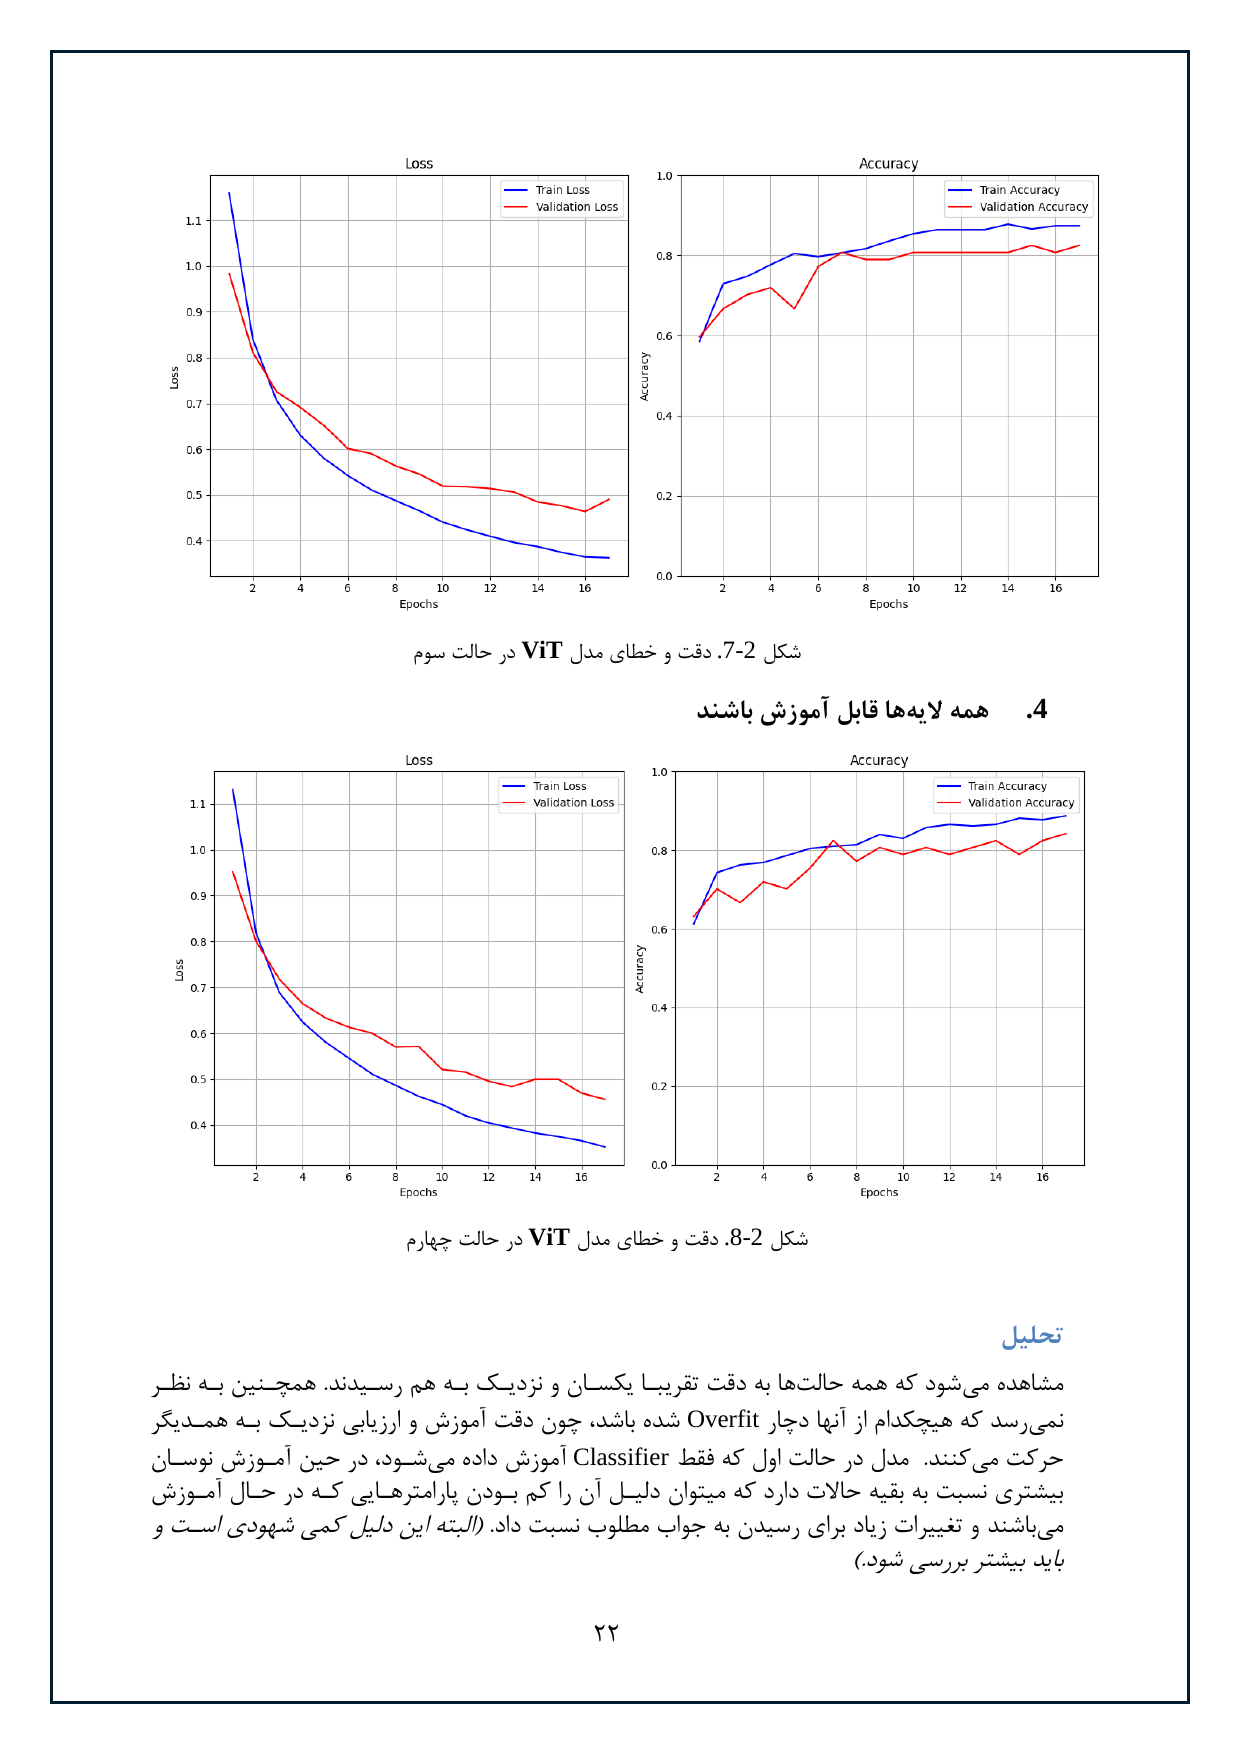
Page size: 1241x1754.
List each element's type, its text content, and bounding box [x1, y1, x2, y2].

picture [166, 747, 1091, 1206]
list همه لایه‌ها قابل آموزش باشند [150, 692, 1026, 729]
text شکل 2-8. دقت و خطای مدل ViT در حالت چهارم [150, 1222, 1063, 1254]
picture [161, 150, 1105, 618]
text تحلیل [150, 1325, 1063, 1354]
text شکل 2-7. دقت و خطای مدل ViT در حالت سوم [150, 635, 1063, 667]
text مشاهده می‌شود که همه حالت‌‌ها به دقت تقریبا یکسان و نزدیک به هم رسیدند. همچنین به نظر نمی‌رسد که هیچکدام از آنها دچار Overfit شده باشد، چون دقت آموزش و ارزیابی نزدیک به همدیگر حرکت می‌کنند. مدل در حالت اول که فقط Classifier آموزش داده می‌شود، در حین آموزش نوسان بیشتری نسبت به بقیه‌ حالات دارد که میتوان دلیل آن را کم بودن پارامتر‌هایی که در حال آموزش می‌باشند و تغییرات زیاد برای رسیدن به جواب مطلوب نسبت داد. (البته این دلیل کمی شهودی است و باید بیشتر بررسی شود.) [150, 1371, 1063, 1576]
